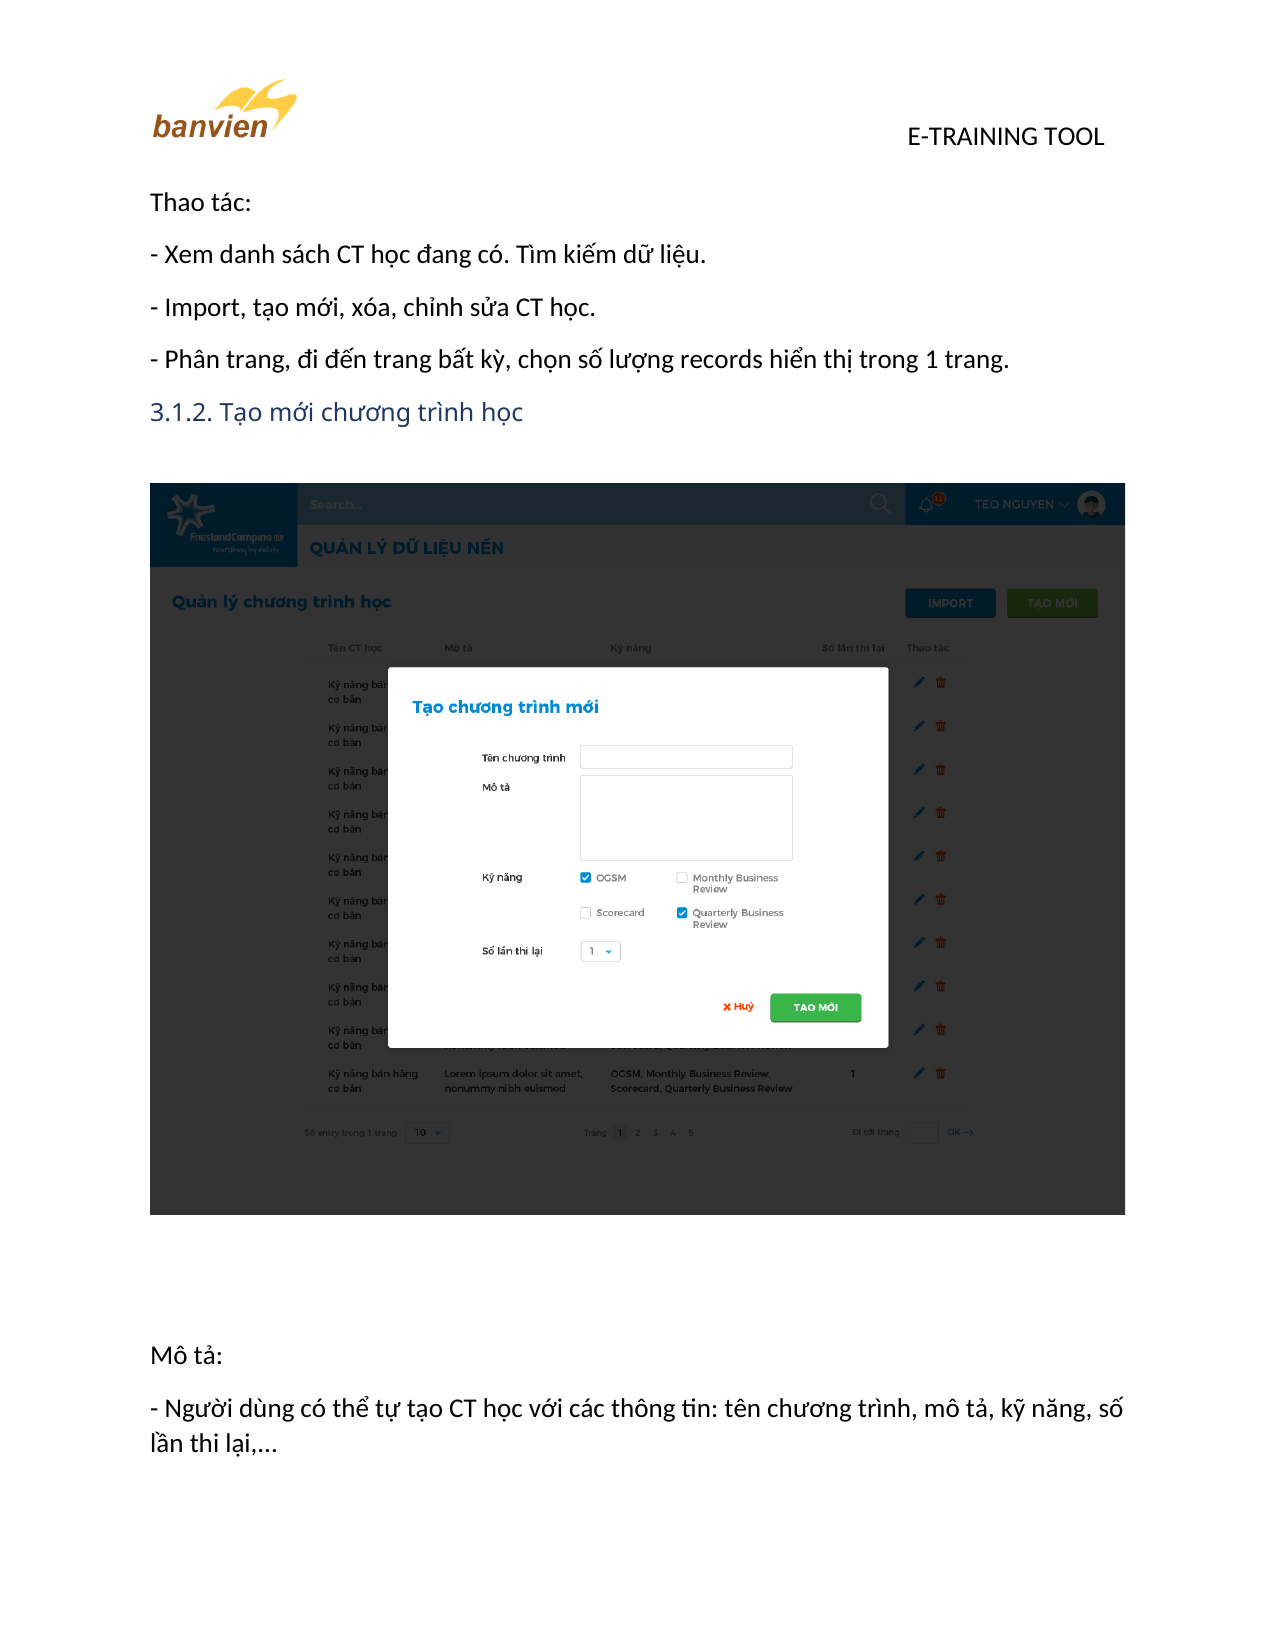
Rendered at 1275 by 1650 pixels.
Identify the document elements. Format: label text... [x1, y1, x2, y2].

text - Người dùng có thể tự tạo CT học với các thông tin: tên chương trình, mô tả, kỹ năng, số lần thi lại,... [150, 1391, 1125, 1459]
picture [150, 75, 302, 146]
text - Xem danh sách CT học đang có. Tìm kiếm dữ liệu. [150, 237, 1125, 270]
text Mô tả: [150, 1338, 1125, 1371]
text - Import, tạo mới, xóa, chỉnh sửa CT học. [150, 290, 1125, 323]
subtitle 3.1.2. Tạo mới chương trình học [150, 394, 1125, 428]
text Thao tác: [150, 185, 1125, 218]
text - Phân trang, đi đến trang bất kỳ, chọn số lượng records hiển thị trong 1 trang. [150, 342, 1125, 375]
picture [150, 483, 1125, 1215]
